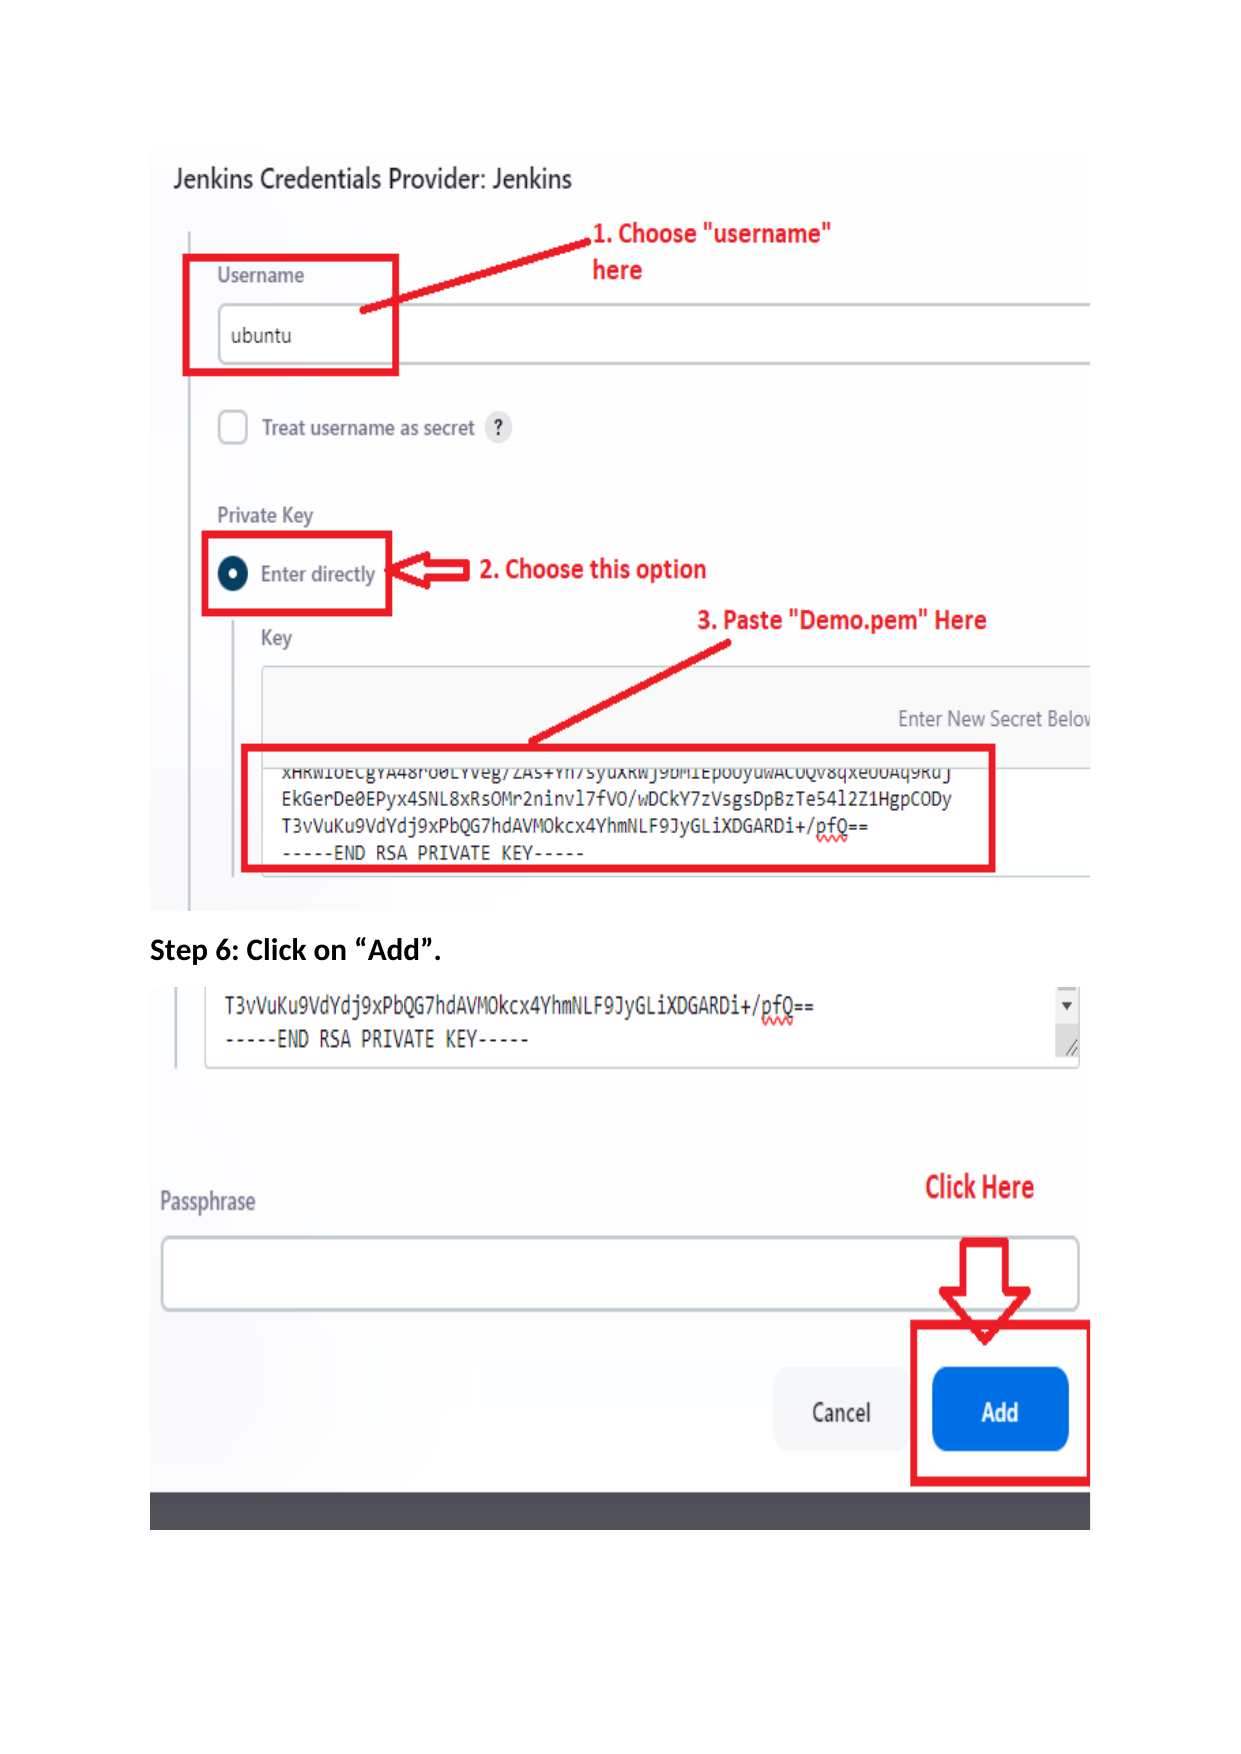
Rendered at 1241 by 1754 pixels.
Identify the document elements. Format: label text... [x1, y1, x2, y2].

picture [150, 150, 1091, 911]
picture [150, 987, 1091, 1530]
text Step 6: Click on “Add”. [150, 930, 1090, 968]
